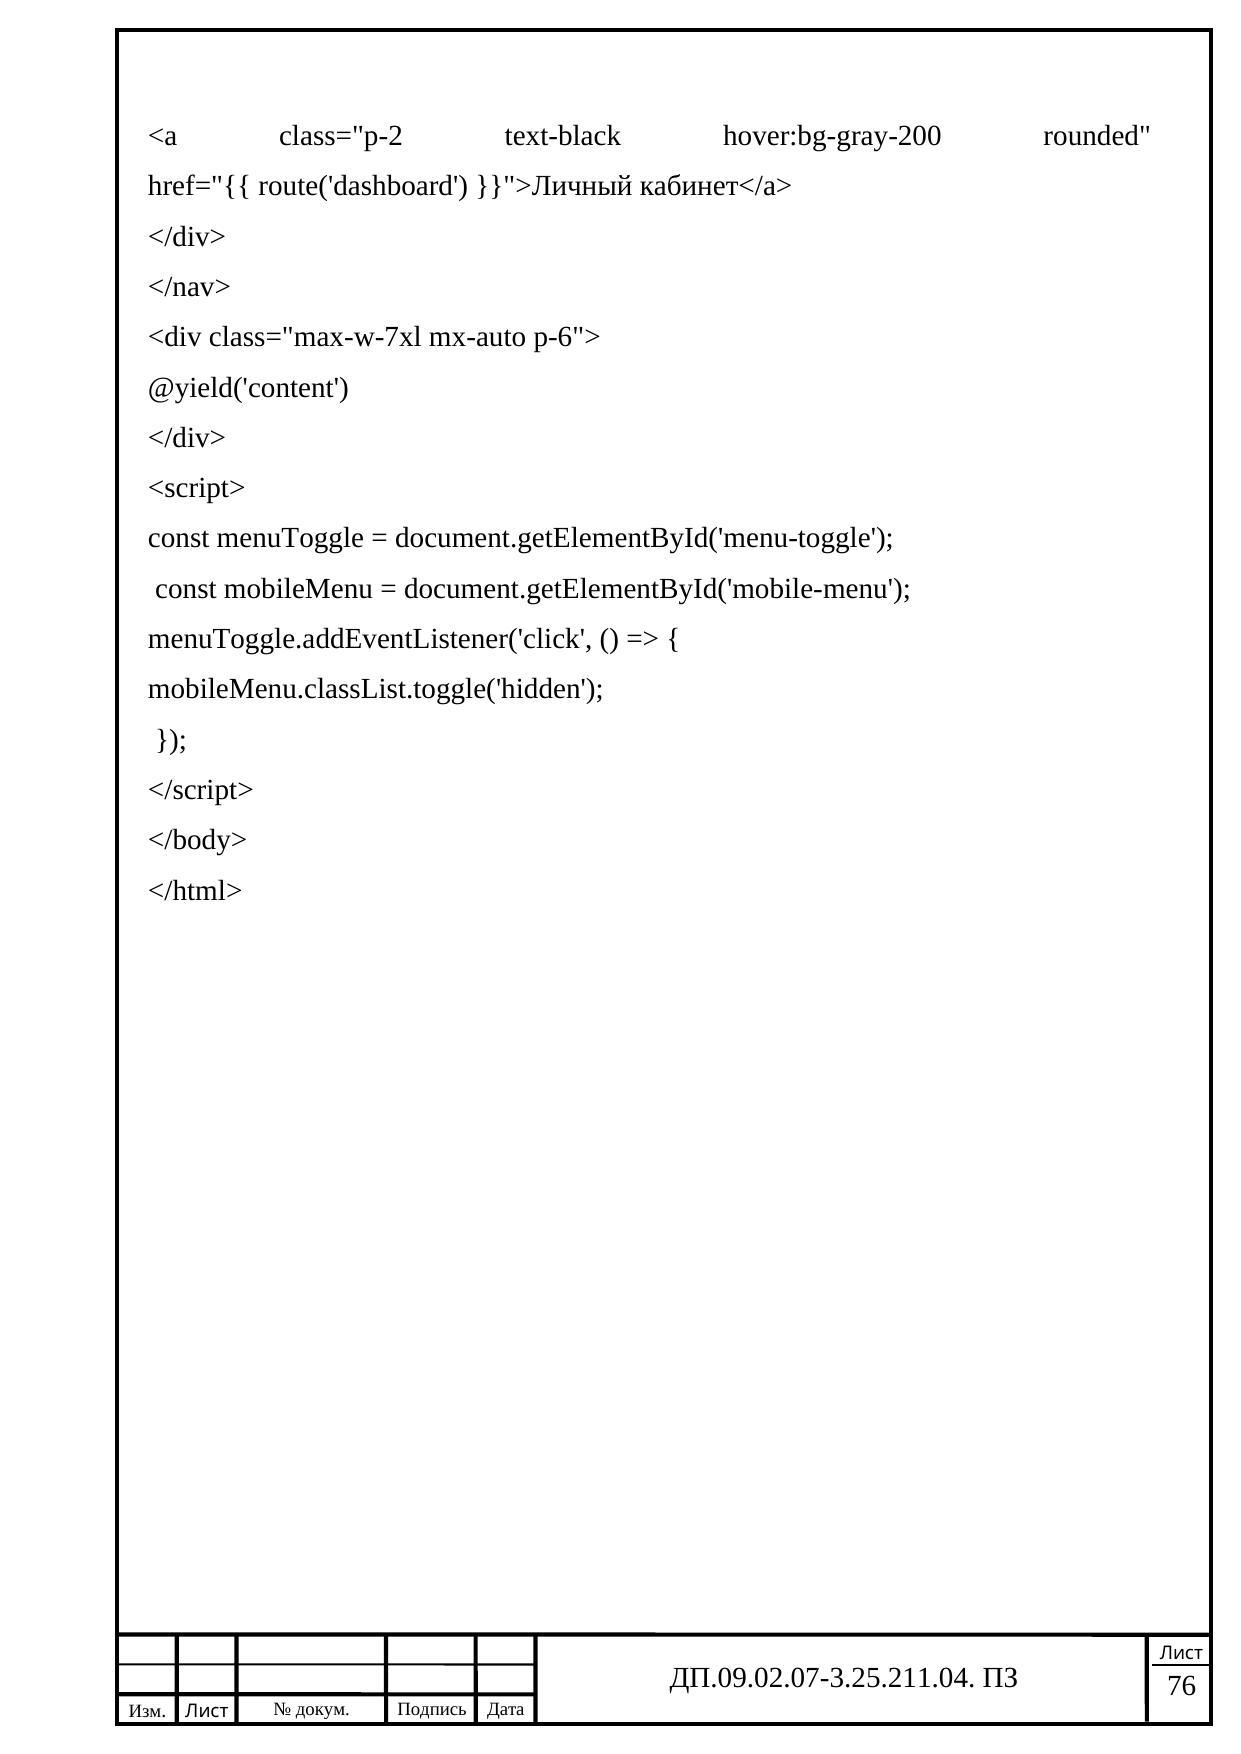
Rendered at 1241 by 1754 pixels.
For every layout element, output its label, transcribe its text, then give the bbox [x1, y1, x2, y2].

text menuToggle.addEventListener('click', () => { [148, 621, 1152, 655]
text <a class="p-2 text-black hover:bg-gray-200 rounded" href="{{ route('dashboard') }}">Личный кабинет</a> [148, 118, 1152, 202]
text </div> [148, 420, 1152, 453]
text <script> [148, 470, 1152, 504]
text </div> [148, 219, 1152, 252]
text </nav> [148, 269, 1152, 303]
text </html> [148, 873, 1152, 906]
text const menuToggle = document.getElementById('menu-toggle'); [148, 521, 1152, 554]
text mobileMenu.classList.toggle('hidden'); [148, 672, 1152, 705]
text const mobileMenu = document.getElementById('mobile-menu'); [148, 571, 1152, 604]
text }); [148, 722, 1152, 755]
text </script> [148, 772, 1152, 806]
text </body> [148, 822, 1152, 856]
text <div class="max-w-7xl mx-auto p-6"> [148, 319, 1152, 353]
text @yield('content') [148, 370, 1152, 403]
